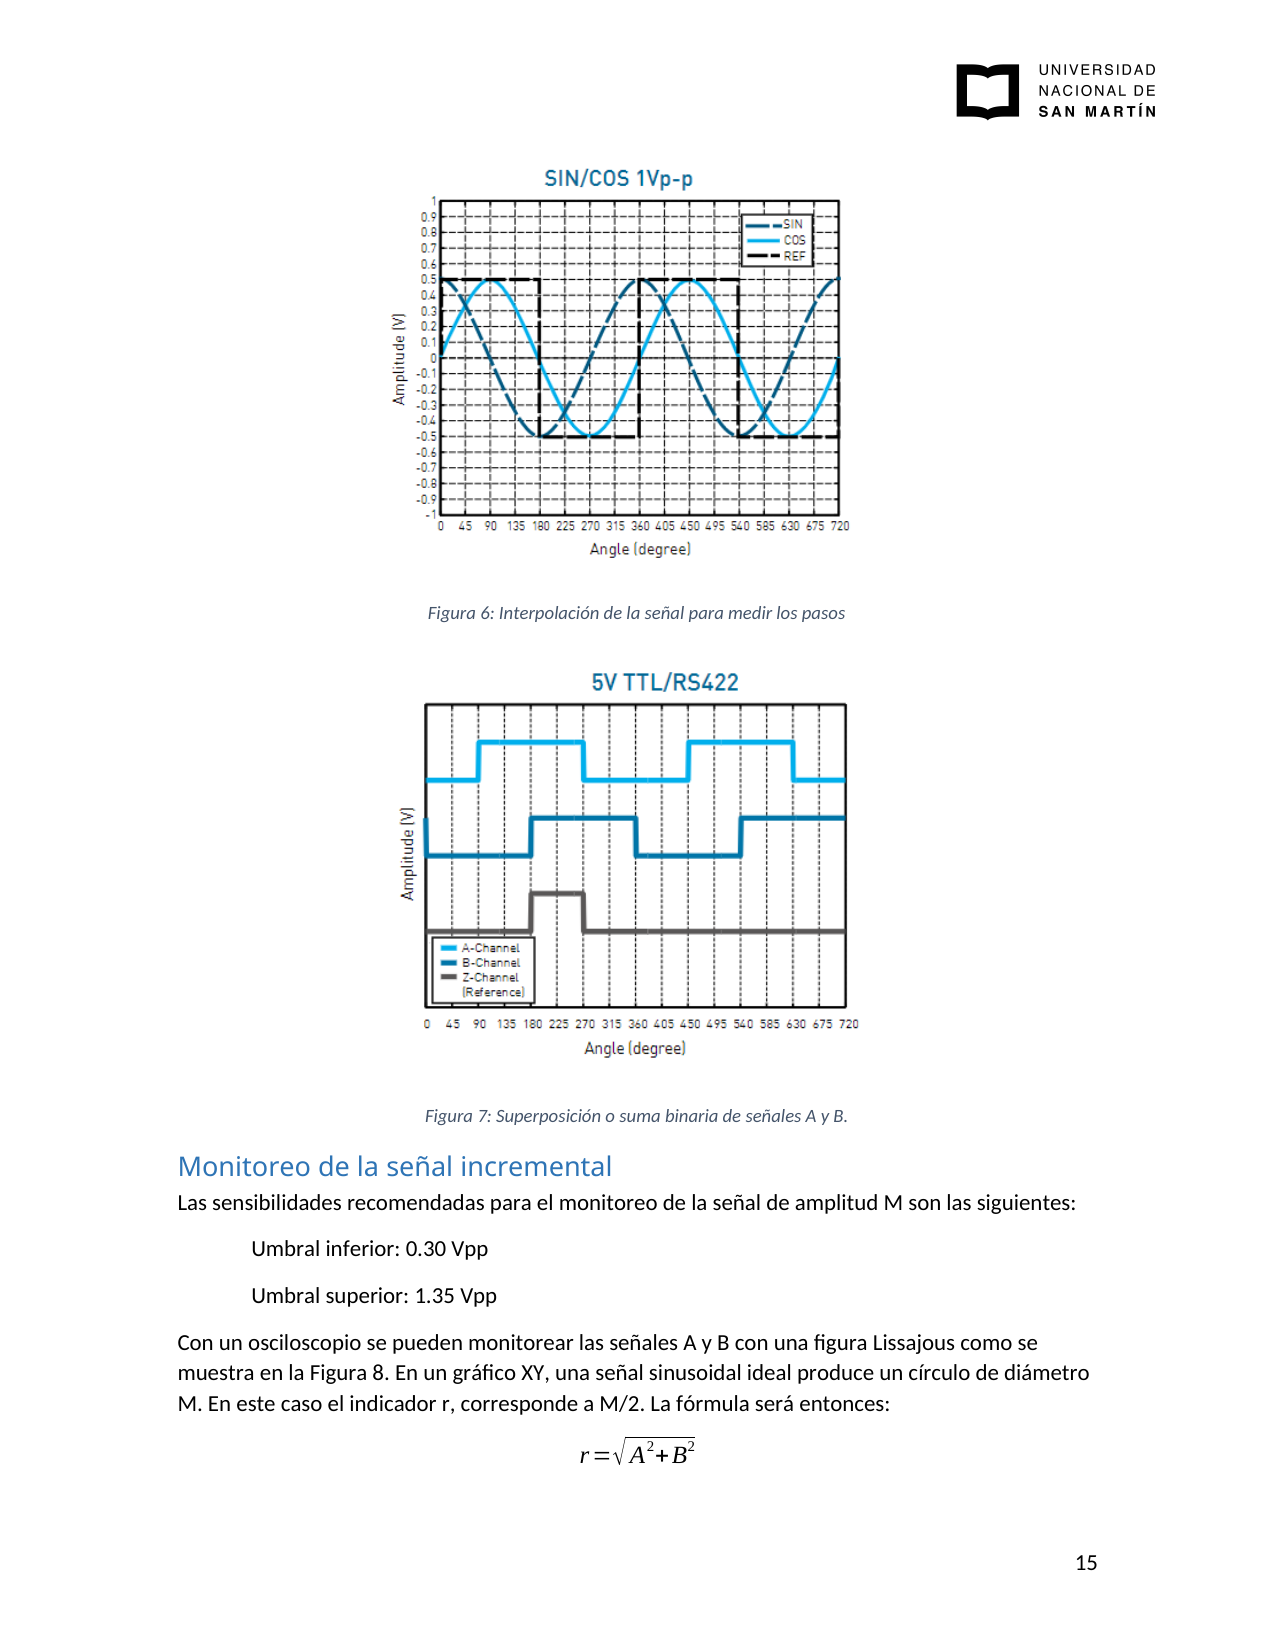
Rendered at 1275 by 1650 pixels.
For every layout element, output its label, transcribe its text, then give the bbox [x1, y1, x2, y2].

text Umbral inferior: 0.30 Vpp [251, 1234, 1098, 1262]
text Figura 6: Interpolación de la señal para medir los pasos [177, 601, 1098, 624]
text Con un osciloscopio se pueden monitorear las señales A y B con una figura Lissajous como se muestra en la Figura 8. En un gráfico XY, una señal sinusoidal ideal produce un círculo de diámetro M. En este caso el indicador r, corresponde a M/2. La fórmula será entonces: [177, 1328, 1098, 1417]
text Umbral superior: 1.35 Vpp [251, 1281, 1098, 1309]
picture [387, 147, 888, 582]
text Las sensibilidades recomendadas para el monitoreo de la señal de amplitud M son las siguientes: [177, 1188, 1098, 1216]
subtitle Monitoreo de la señal incremental [177, 1148, 1098, 1185]
text Figura 7: Superposición o suma binaria de señales A y B. [177, 1104, 1098, 1127]
picture [385, 644, 890, 1086]
picture [945, 55, 1165, 128]
